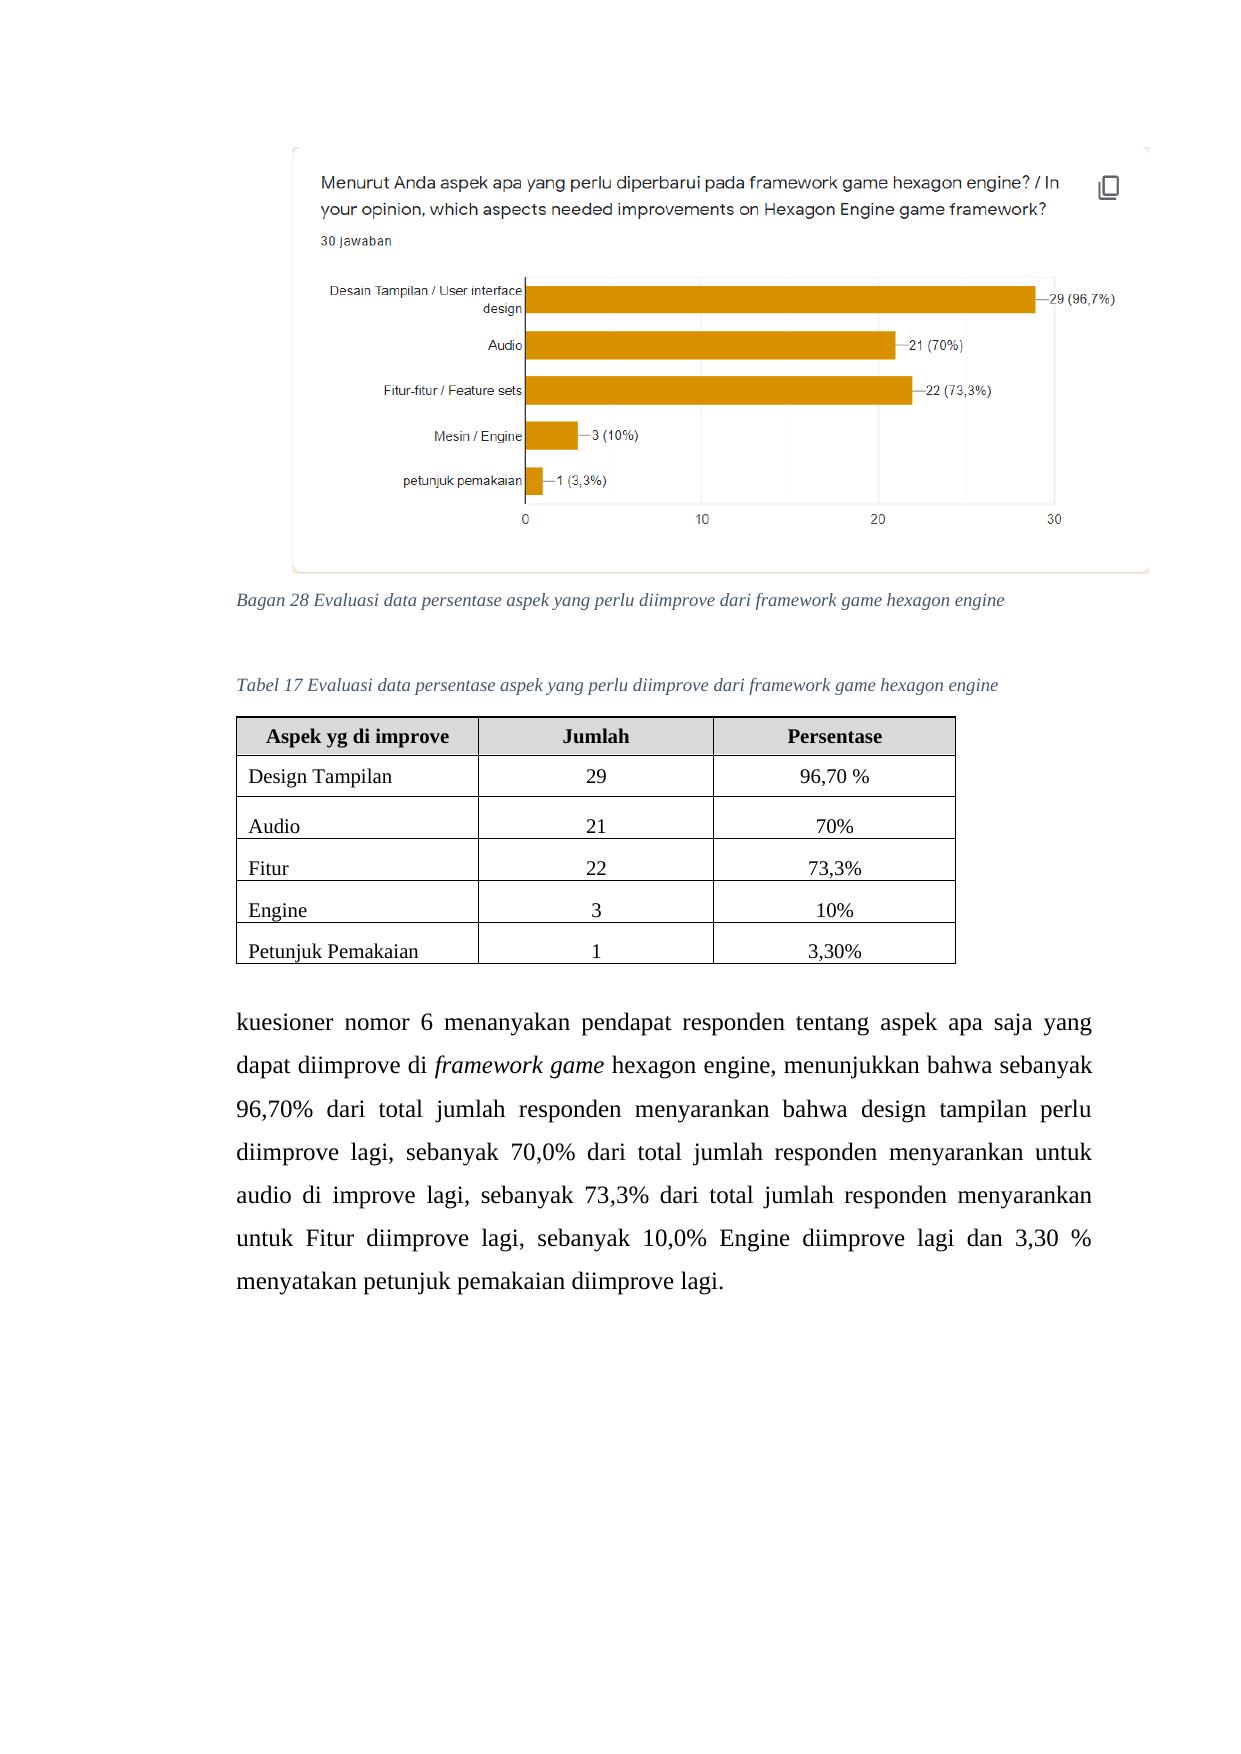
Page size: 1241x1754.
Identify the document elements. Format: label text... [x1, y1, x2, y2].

table_cell 73,3% [714, 839, 955, 880]
table_cell 3,30% [714, 923, 955, 963]
table_cell 70% [714, 797, 955, 838]
picture [292, 147, 1149, 574]
table_cell Petunjuk Pemakaian [237, 923, 478, 963]
table_cell Engine [237, 881, 478, 922]
table_header Aspek yg di improve [237, 718, 478, 754]
text Bagan 28 Evaluasi data persentase aspek yang perlu diimprove dari framework game hexagon engine [236, 588, 1092, 610]
table_header Persentase [714, 718, 955, 754]
table_cell 22 [479, 839, 713, 880]
text kuesioner nomor 6 menanyakan pendapat responden tentang aspek apa saja yang dapat diimprove di framework game hexagon engine, menunjukkan bahwa sebanyak 96,70% dari total jumlah responden menyarankan bahwa design tampilan perlu diimprove lagi, sebanyak 70,0% dari total jumlah responden menyarankan untuk audio di improve lagi, sebanyak 73,3% dari total jumlah responden menyarankan untuk Fitur diimprove lagi, sebanyak 10,0% Engine diimprove lagi dan 3,30 % menyatakan petunjuk pemakaian diimprove lagi. [236, 1007, 1092, 1295]
table_cell 96,70 % [714, 756, 955, 796]
table_cell Audio [237, 797, 478, 838]
table_cell 10% [714, 881, 955, 922]
table_cell 1 [479, 923, 713, 963]
table_cell 3 [479, 881, 713, 922]
table_cell 29 [479, 756, 713, 796]
table_header Jumlah [479, 718, 713, 754]
text Tabel 17 Evaluasi data persentase aspek yang perlu diimprove dari framework game hexagon engine [236, 674, 1092, 696]
table_cell 21 [479, 797, 713, 838]
table_cell Design Tampilan [237, 756, 478, 796]
table_cell Fitur [237, 839, 478, 880]
